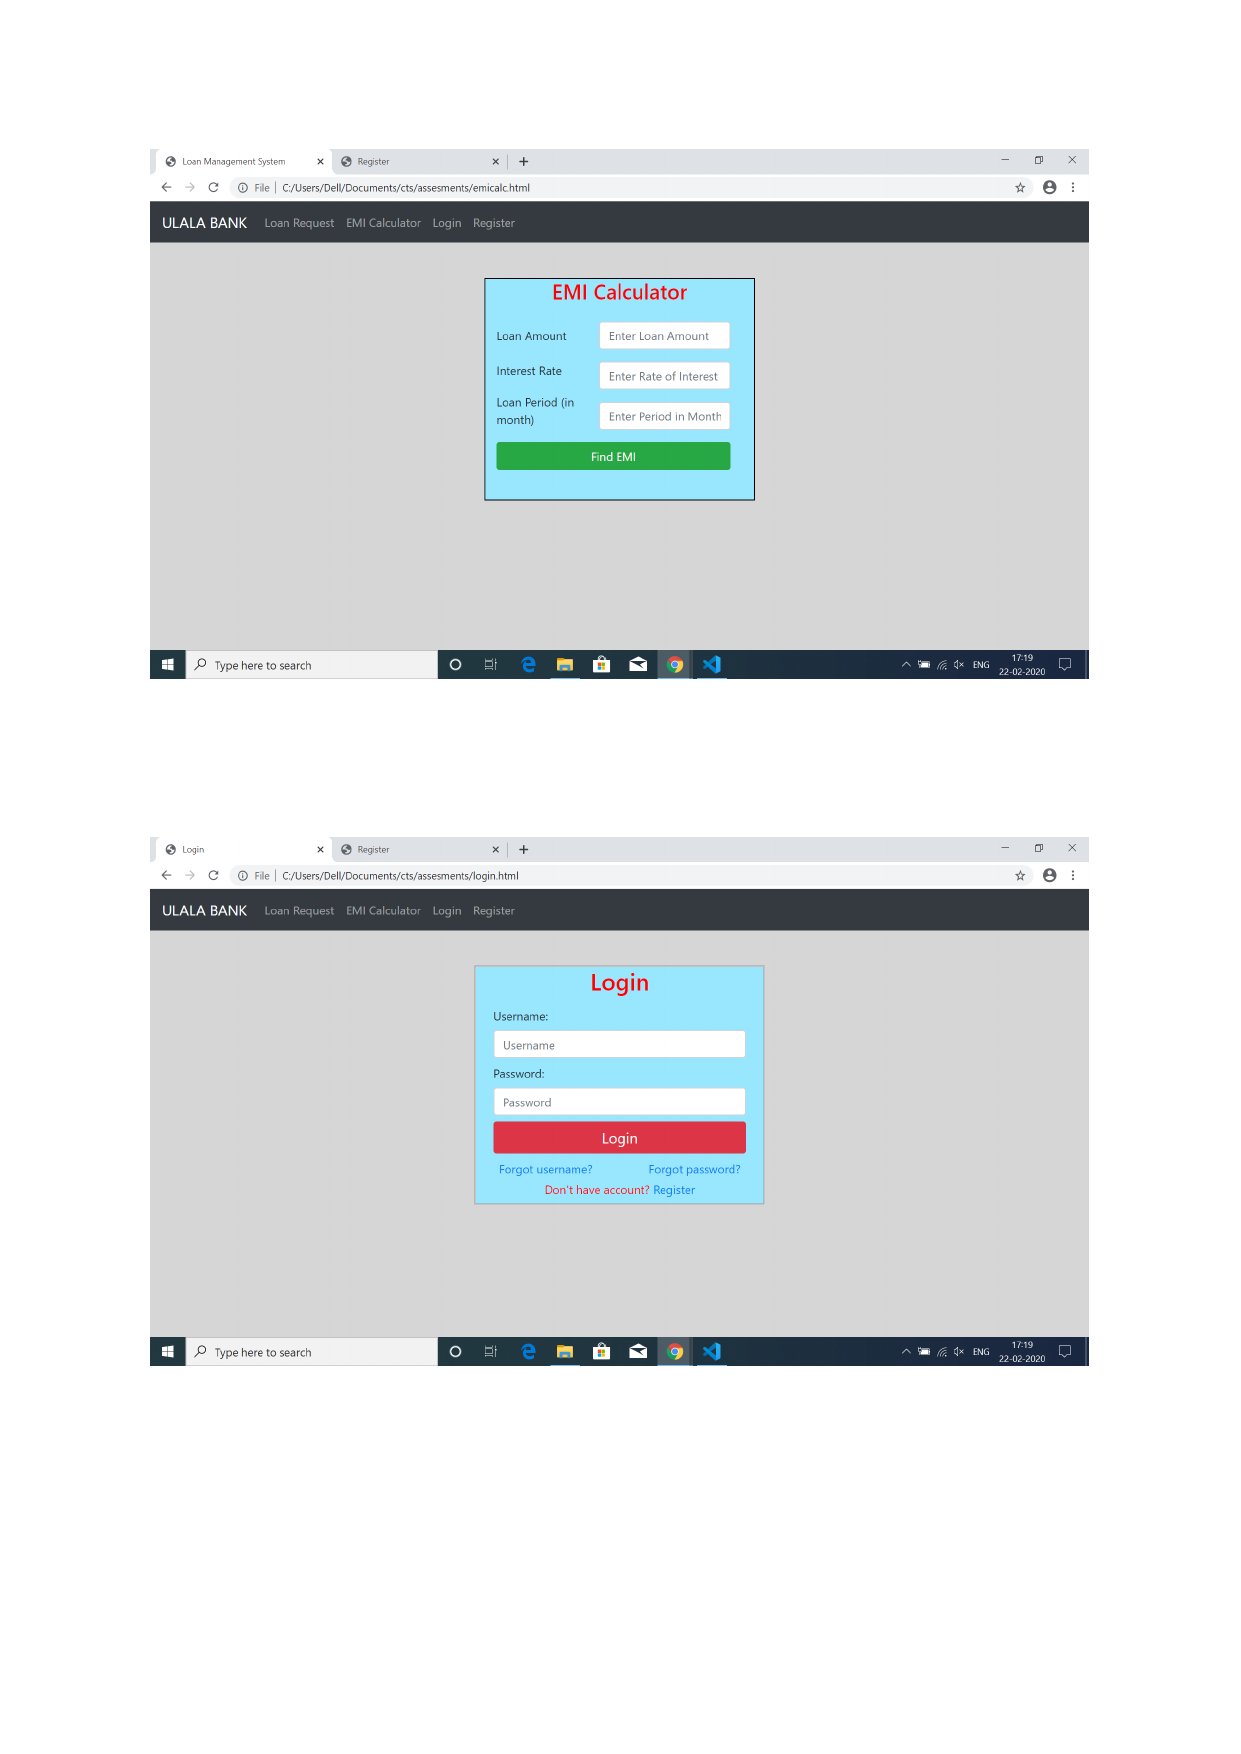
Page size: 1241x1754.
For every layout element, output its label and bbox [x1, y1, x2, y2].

picture [150, 149, 1089, 679]
picture [150, 837, 1089, 1366]
